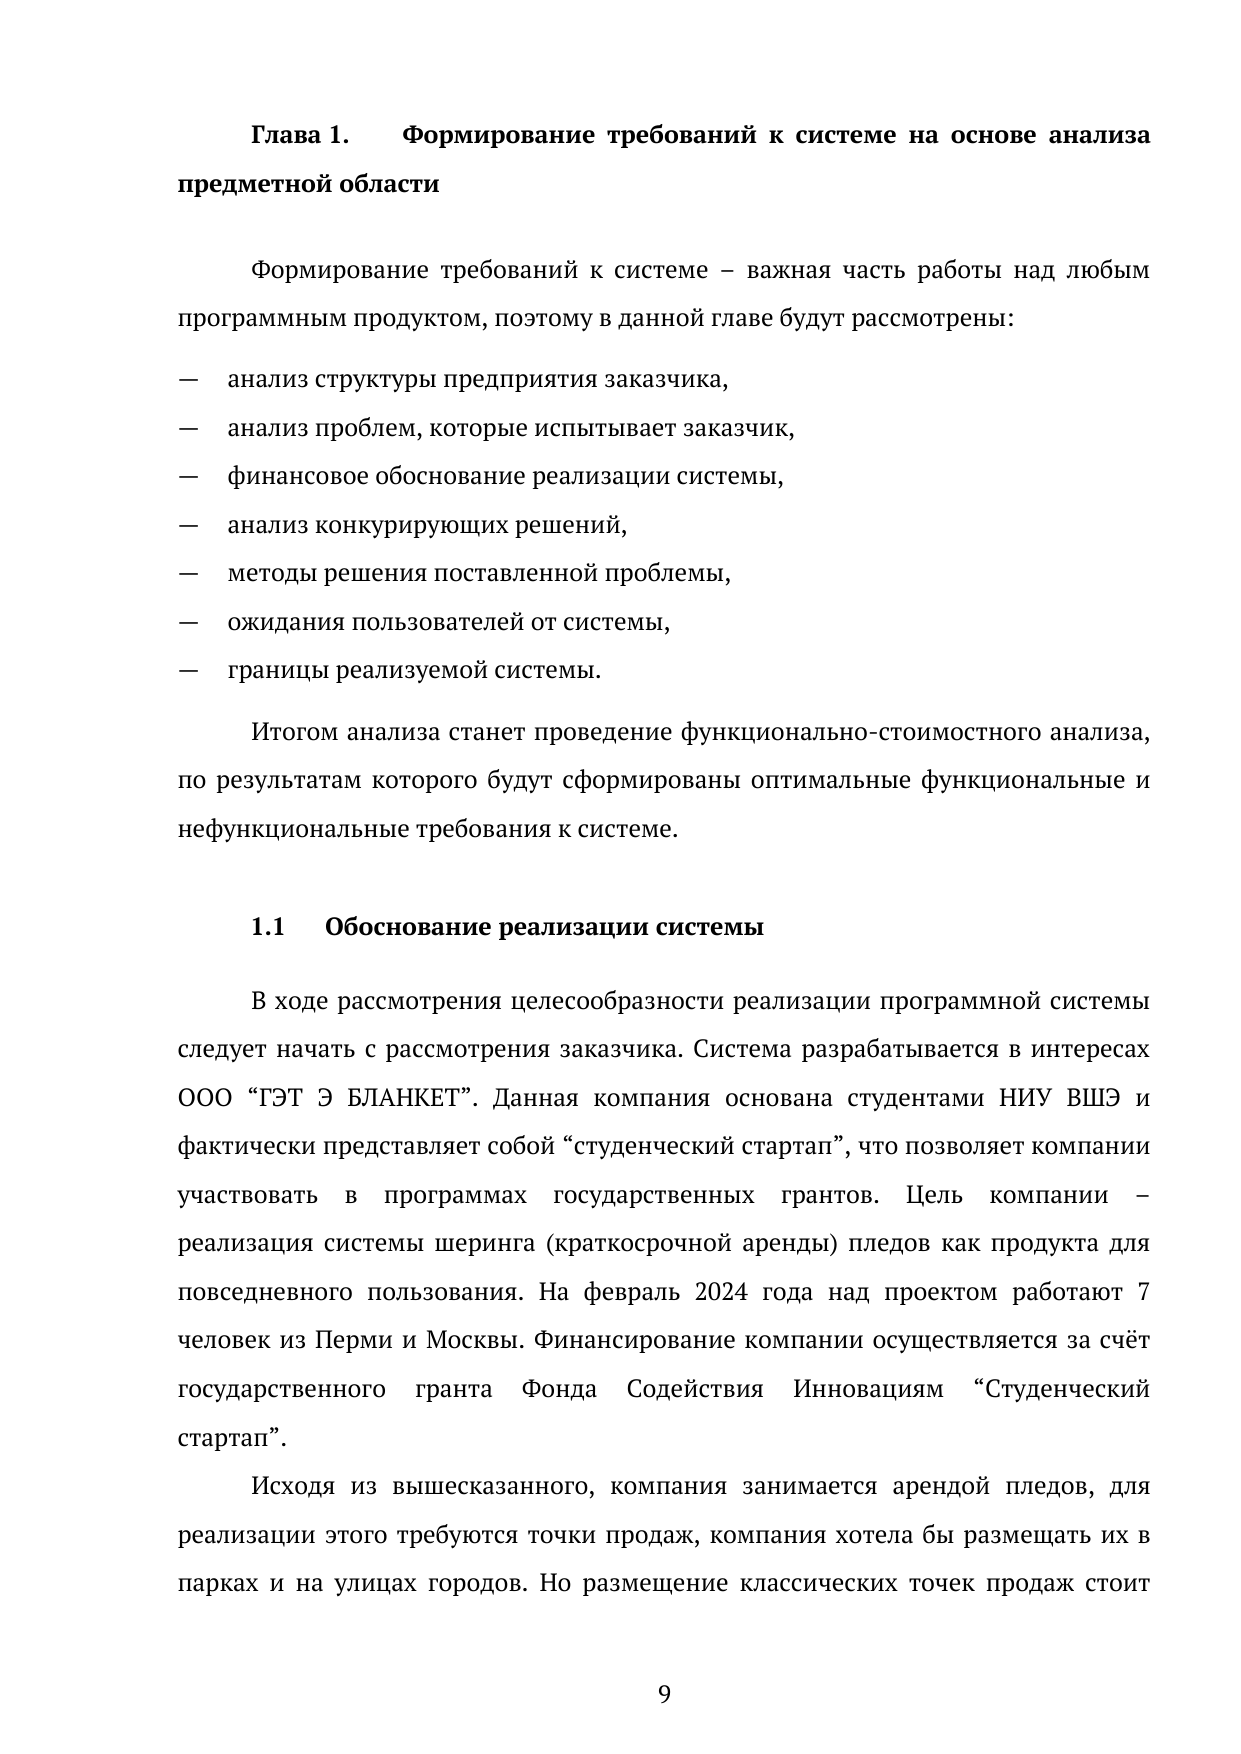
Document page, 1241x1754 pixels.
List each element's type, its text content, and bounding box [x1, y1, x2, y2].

list методы решения поставленной проблемы, [177, 556, 1152, 589]
subtitle Обоснование реализации системы [250, 910, 1152, 943]
list финансовое обоснование реализации системы, [177, 459, 1152, 492]
text Итогом анализа станет проведение функционально-стоимостного анализа, по результатам которого будут сформированы оптимальные функциональные и нефункциональные требования к системе. [177, 714, 1152, 844]
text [177, 1469, 1152, 1599]
text Формирование требований к системе – важная часть работы над любым программным продуктом, поэтому в данной главе будут рассмотрены: [177, 253, 1152, 334]
list анализ структуры предприятия заказчика, [177, 362, 1152, 395]
text В ходе рассмотрения целесообразности реализации программной системы следует начать с рассмотрения заказчика. Система разрабатывается в интересах ООО “ГЭТ Э БЛАНКЕТ”. Данная компания основана студентами НИУ ВШЭ и фактически представляет собой “студенческий стартап”, что позволяет компании участвовать в программах государственных грантов. Цель компании – реализация системы шеринга (краткосрочной аренды) пледов как продукта для повседневного пользования. На февраль 2024 года над проектом работают 7 человек из Перми и Москвы. Финансирование компании осуществляется за счёт государственного гранта Фонда Содействия Инновациям “Студенческий стартап”. [177, 984, 1152, 1453]
subtitle Формирование требований к системе на основе анализа предметной области [177, 118, 1152, 199]
list анализ конкурирующих решений, [177, 508, 1152, 540]
list ожидания пользователей от системы, [177, 605, 1152, 637]
list границы реализуемой системы. [177, 653, 1152, 686]
list анализ проблем, которые испытывает заказчик, [177, 411, 1152, 443]
